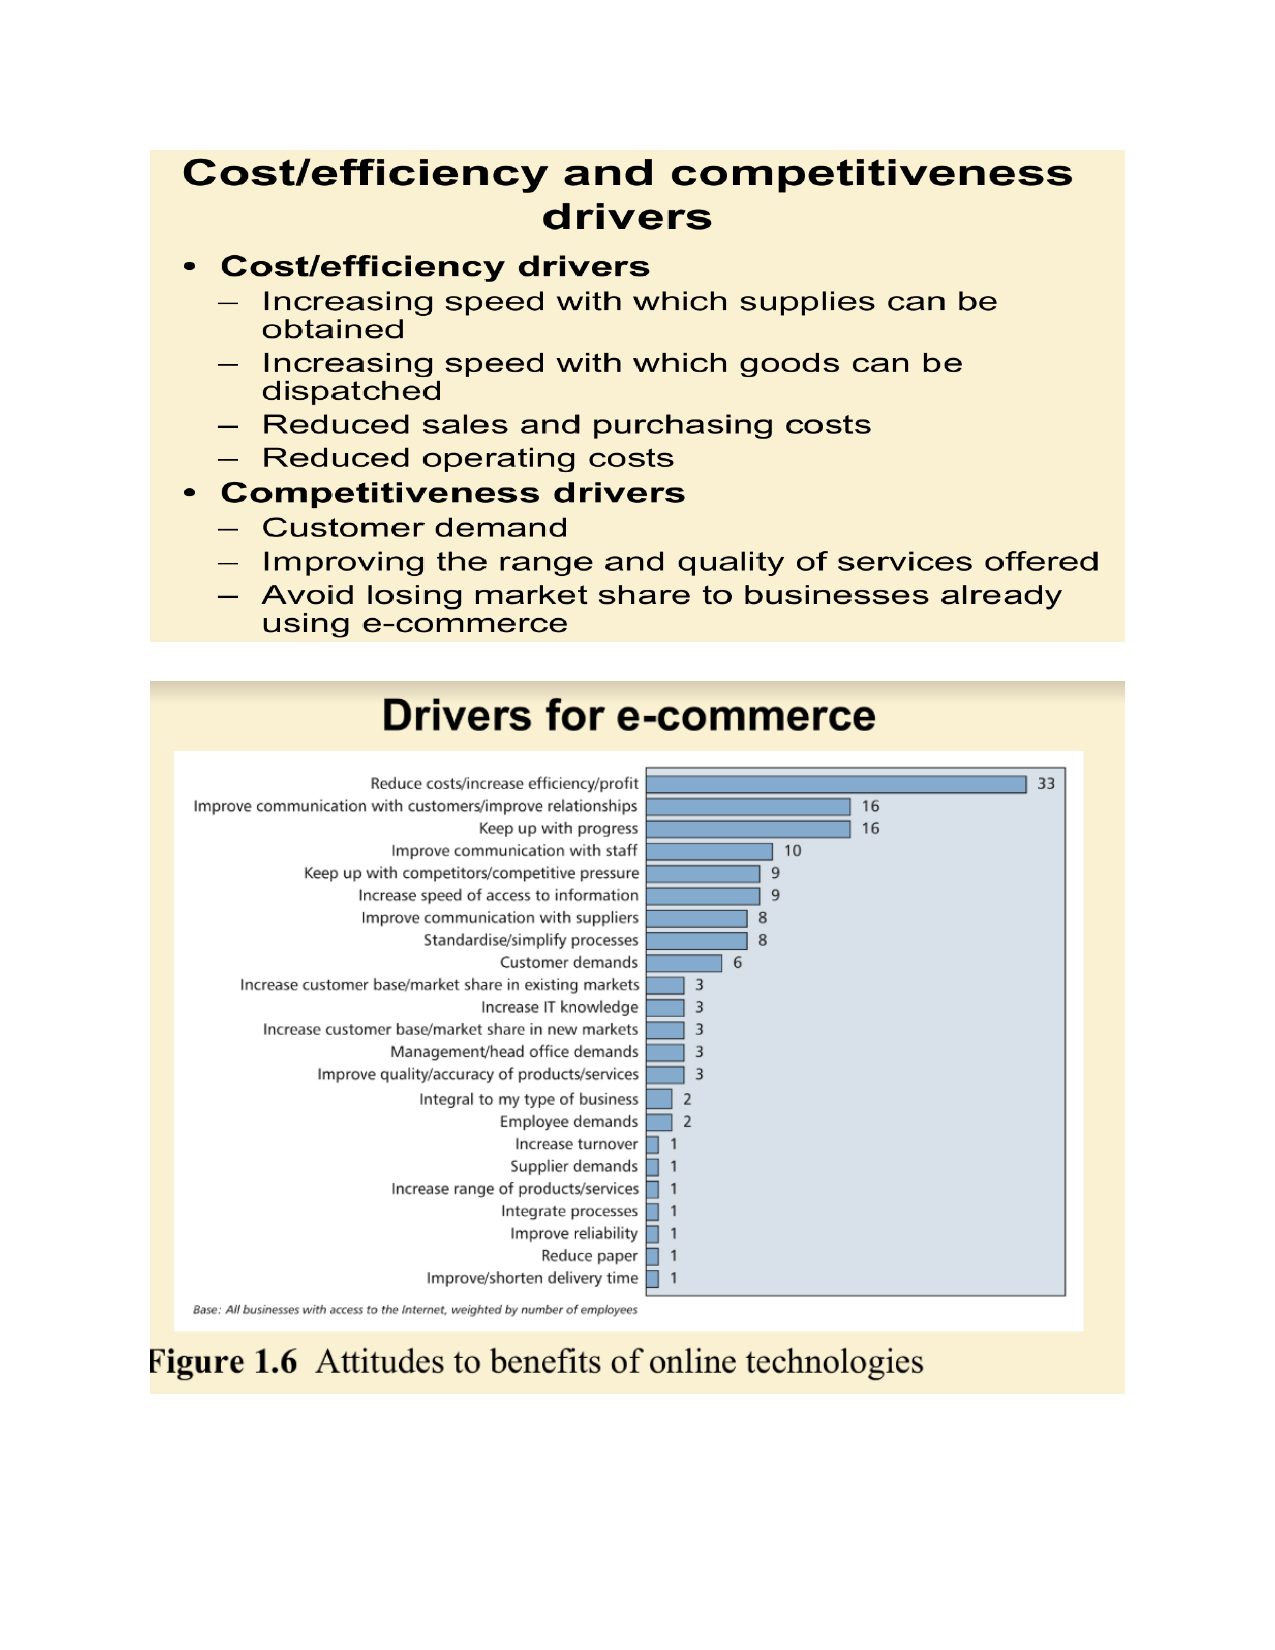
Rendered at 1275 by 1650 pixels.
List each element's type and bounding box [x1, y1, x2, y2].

picture [150, 681, 1125, 1394]
picture [150, 150, 1125, 642]
